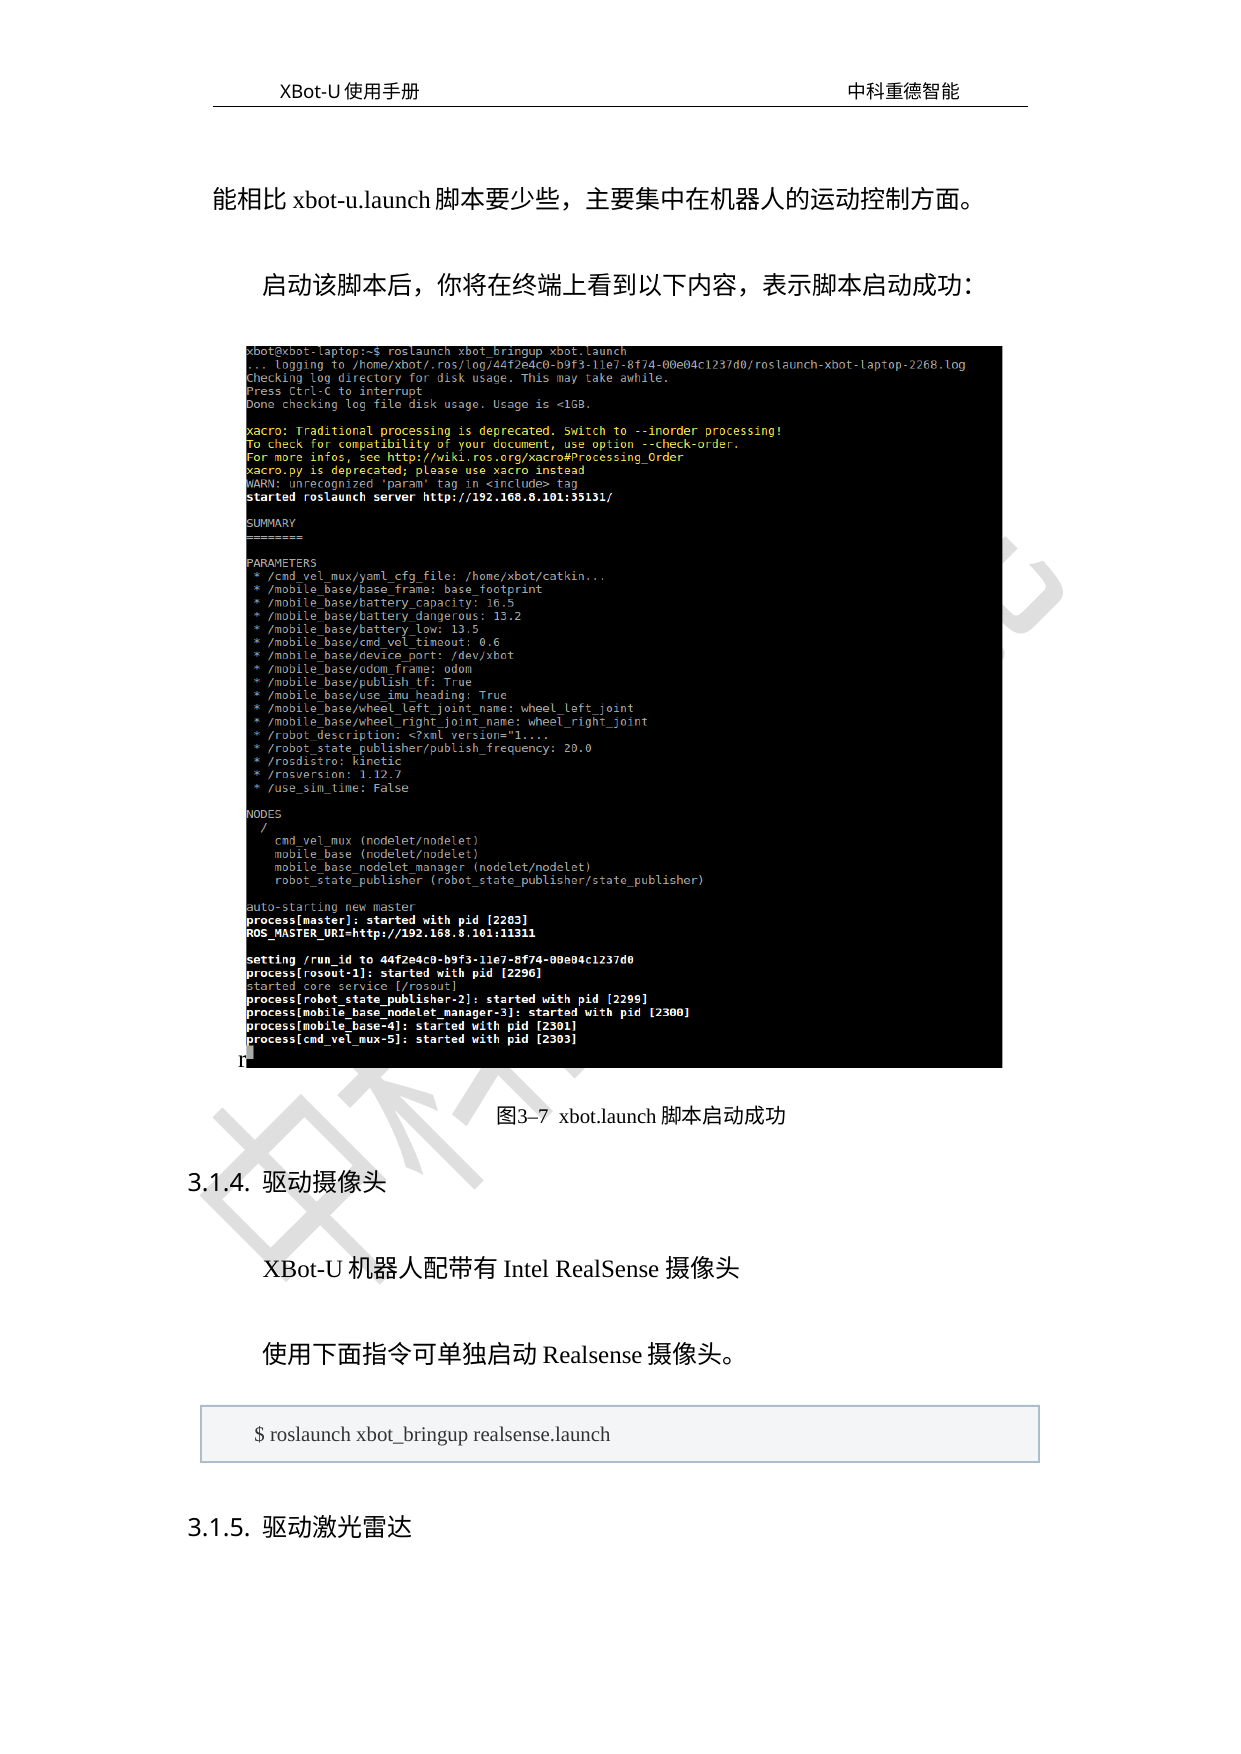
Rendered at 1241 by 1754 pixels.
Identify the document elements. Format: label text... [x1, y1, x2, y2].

text $ roslaunch xbot_bringup realsense.launch [202, 1407, 1038, 1461]
subtitle 驱动激光雷达 [187, 1491, 1042, 1559]
text 启动该脚本后，你将在终端上看到以下内容，表示脚本启动成功： [212, 250, 1028, 318]
subtitle 驱动摄像头 [187, 1146, 1042, 1214]
picture [246, 346, 1003, 1068]
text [212, 164, 1028, 232]
text XBot-U机器人配带有Intel RealSense 摄像头 [212, 1232, 1028, 1300]
text 使用下面指令可单独启动Realsense摄像头。 [212, 1318, 1028, 1386]
